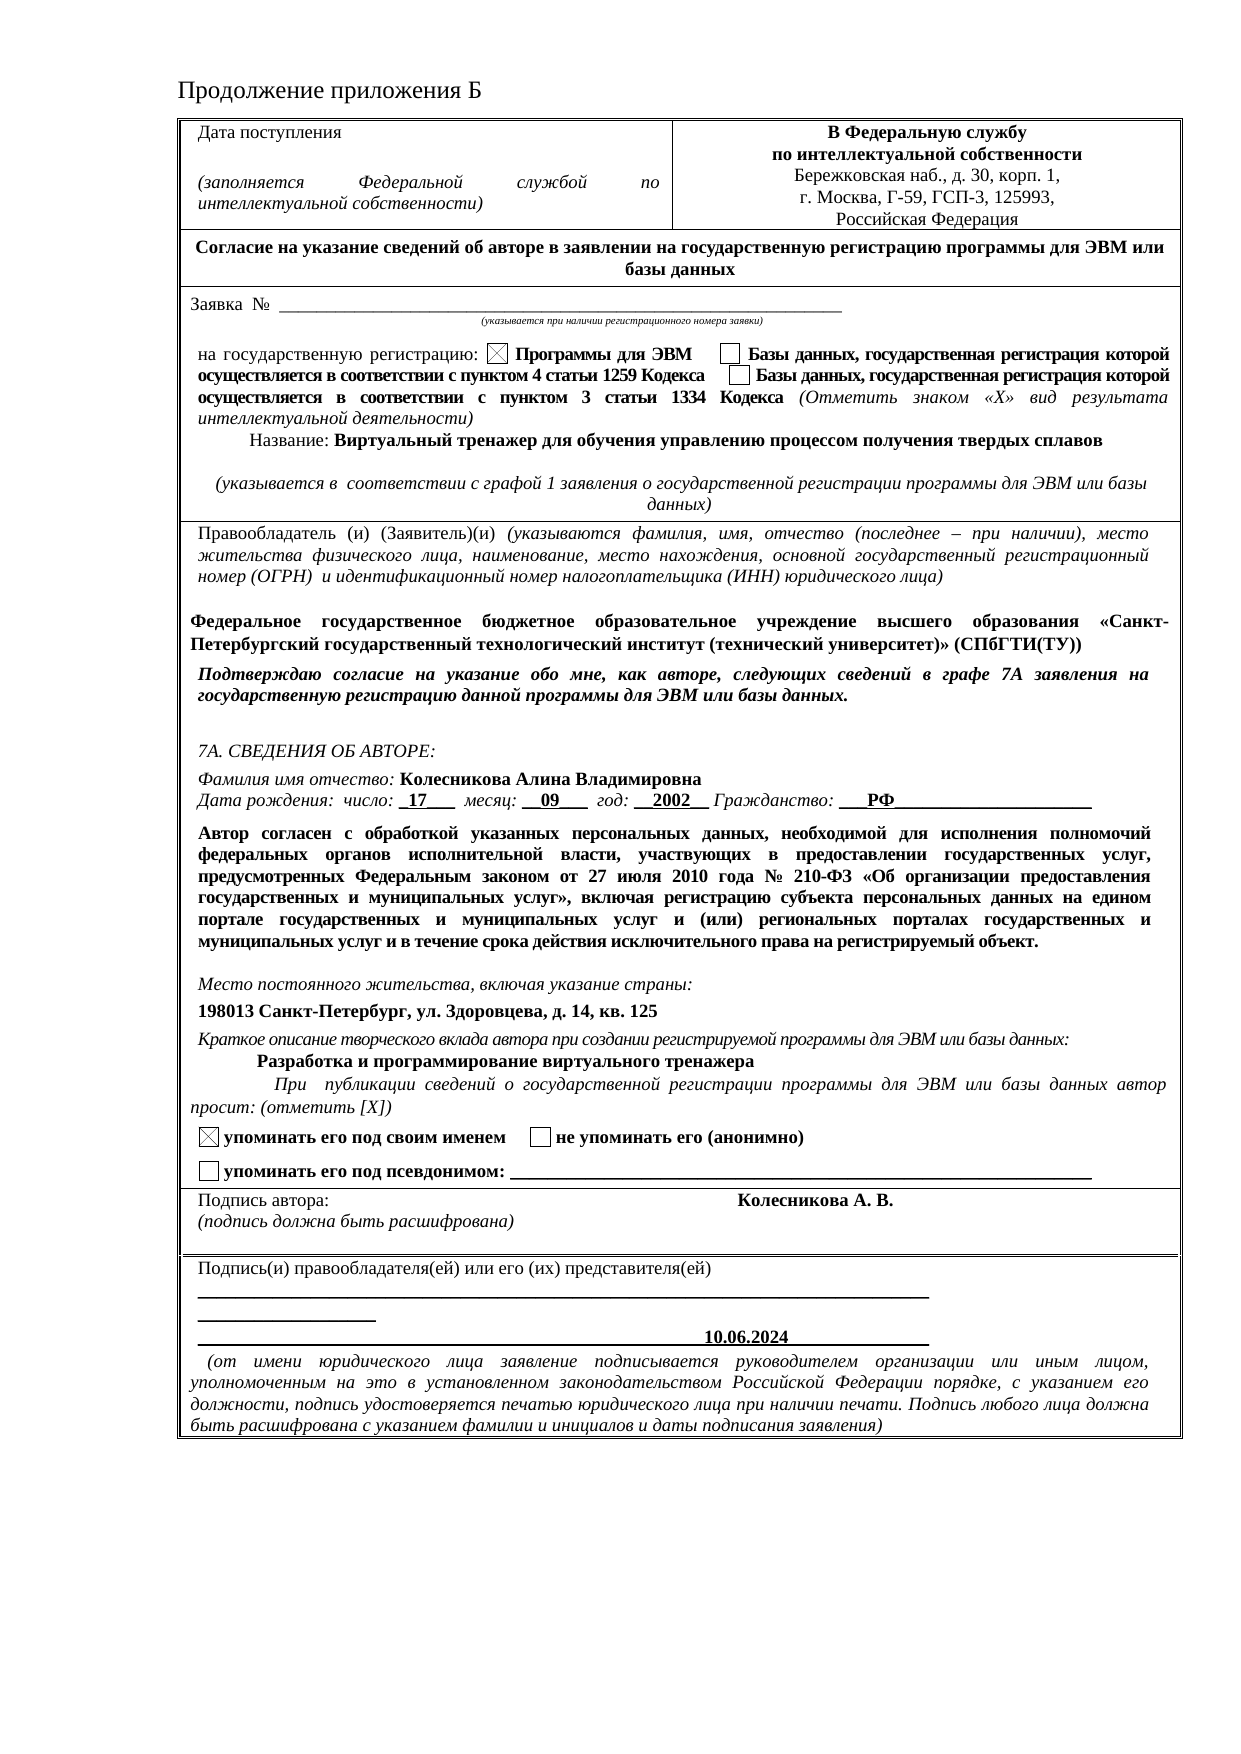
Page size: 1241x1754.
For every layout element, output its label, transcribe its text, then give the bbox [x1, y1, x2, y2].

table_cell Подпись автора: Колесникова А. В. (подпись должна быть расшифрована) [181, 1189, 1180, 1254]
table_cell Подпись(и) правообладателя(ей) или его (их) представителя(ей) ______________________________________________________________________________ ___________________ ______________________________________________________10.06.2024_______________ (от имени юридического лица заявление подписывается руководителем организации или иным лицом, уполномоченным на это в установленном законодательством Российской Федерации порядке, с указанием его должности, подпись удостоверяется печатью юридического лица при наличии печати. Подпись любого лица должна быть расшифрована с указанием фамилии и инициалов и даты подписания заявления) [179, 1254, 1181, 1436]
table_cell Согласие на указание сведений об авторе в заявлении на государственную регистрацию программы для ЭВМ или базы данных [181, 230, 1180, 286]
table_header В Федеральную службу по интеллектуальной собственности Бережковская наб., д. 30, корп. 1, г. Москва, Г-59, ГСП-3, 125993, Российская Федерация [673, 121, 1180, 229]
table_header Дата поступления (заполняется Федеральной службой по интеллектуальной собственности) [181, 121, 672, 229]
table_cell Заявка № ____________________________________________________________ (указывается при наличии регистрационного номера заявки) на государственную регистрацию: Программы для ЭВМ Базы данных, государственная регистрация которой осуществляется в соответствии с пунктом 4 статьи 1259 Кодекса Базы данных, государственная регистрация которой осуществляется в соответствии с пунктом 3 статьи 1334 Кодекса (Отметить знаком «Х» вид результата интеллектуальной деятельности) Название: Виртуальный тренажер для обучения управлению процессом получения твердых сплавов (указывается в соответствии с графой 1 заявления о государственной регистрации программы для ЭВМ или базы данных) [181, 287, 1180, 521]
table_cell Правообладатель (и) (Заявитель)(и) (указываются фамилия, имя, отчество (последнее – при наличии), место жительства физического лица, наименование, место нахождения, основной государственный регистрационный номер (ОГРН) и идентификационный номер налогоплательщика (ИНН) юридического лица) Федеральное государственное бюджетное образовательное учреждение высшего образования «Санкт-Петербургский государственный технологический институт (технический университет)» (СПбГТИ(ТУ)) Подтверждаю согласие на указание обо мне, как авторе, следующих сведений в графе 7А заявления на государственную регистрацию данной программы для ЭВМ или базы данных. 7А. СВЕДЕНИЯ ОБ АВТОРЕ: Фамилия имя отчество: Колесникова Алина Владимировна Дата рождения: число: _17___ месяц: __09___ год: __2002__ Гражданство: ___РФ_____________________ Автор согласен с обработкой указанных персональных данных, необходимой для исполнения полномочий федеральных органов исполнительной власти, участвующих в предоставлении государственных услуг, предусмотренных Федеральным законом от 27 июля 2010 года № 210-ФЗ «Об организации предоставления государственных и муниципальных услуг», включая регистрацию субъекта персональных данных на едином портале государственных и муниципальных услуг и (или) региональных порталах государственных и муниципальных услуг и в течение срока действия исключительного права на регистрируемый объект. Место постоянного жительства, включая указание страны: 198013 Санкт-Петербург, ул. Здоровцева, д. 14, кв. 125 Краткое описание творческого вклада автора при создании регистрируемой программы для ЭВМ или базы данных: Разработка и программирование виртуального тренажера При публикации сведений о государственной регистрации программы для ЭВМ или базы данных автор просит: (отметить [X]) упоминать его под своим именем не упоминать его (анонимно) упоминать его под псевдонимом: ______________________________________________________________ [181, 522, 1180, 1188]
